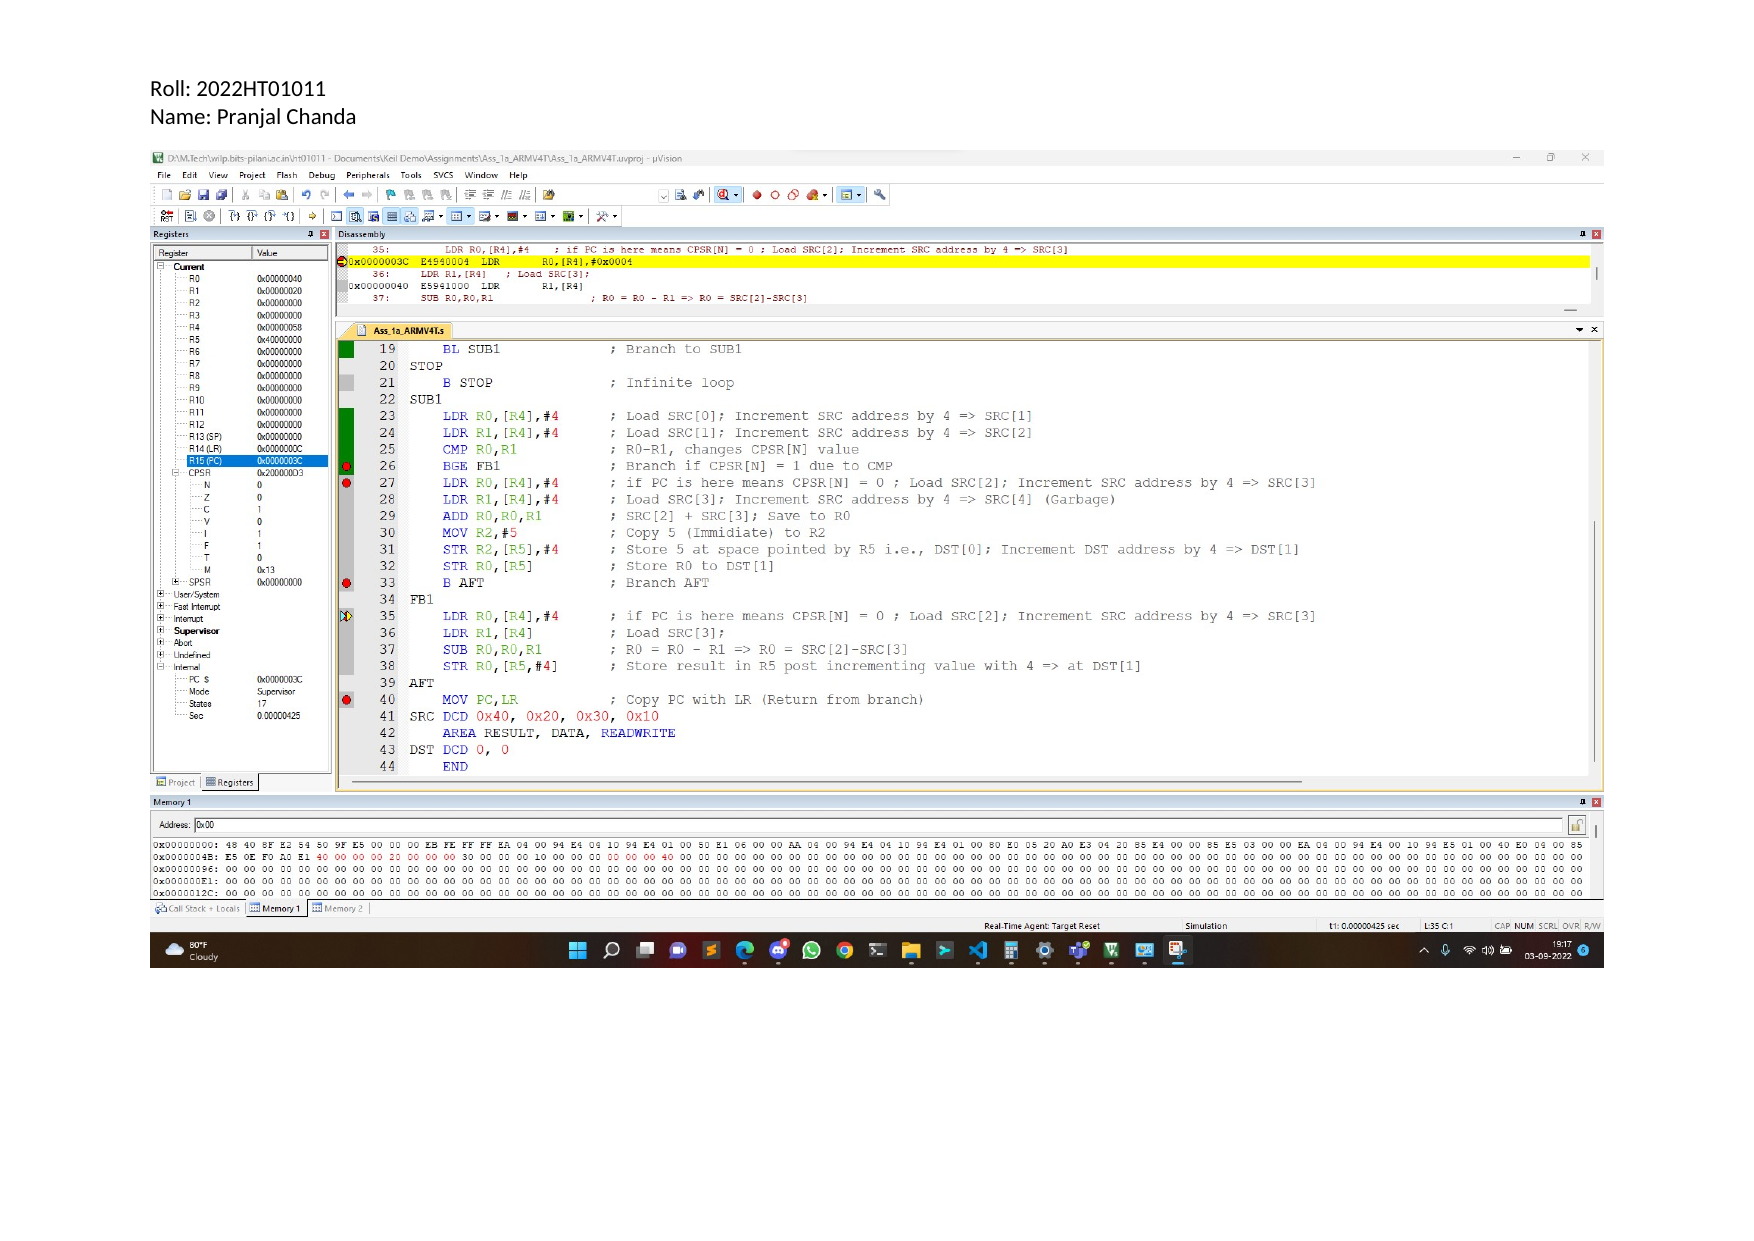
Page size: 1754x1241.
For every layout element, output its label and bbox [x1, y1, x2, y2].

picture [150, 150, 1604, 968]
